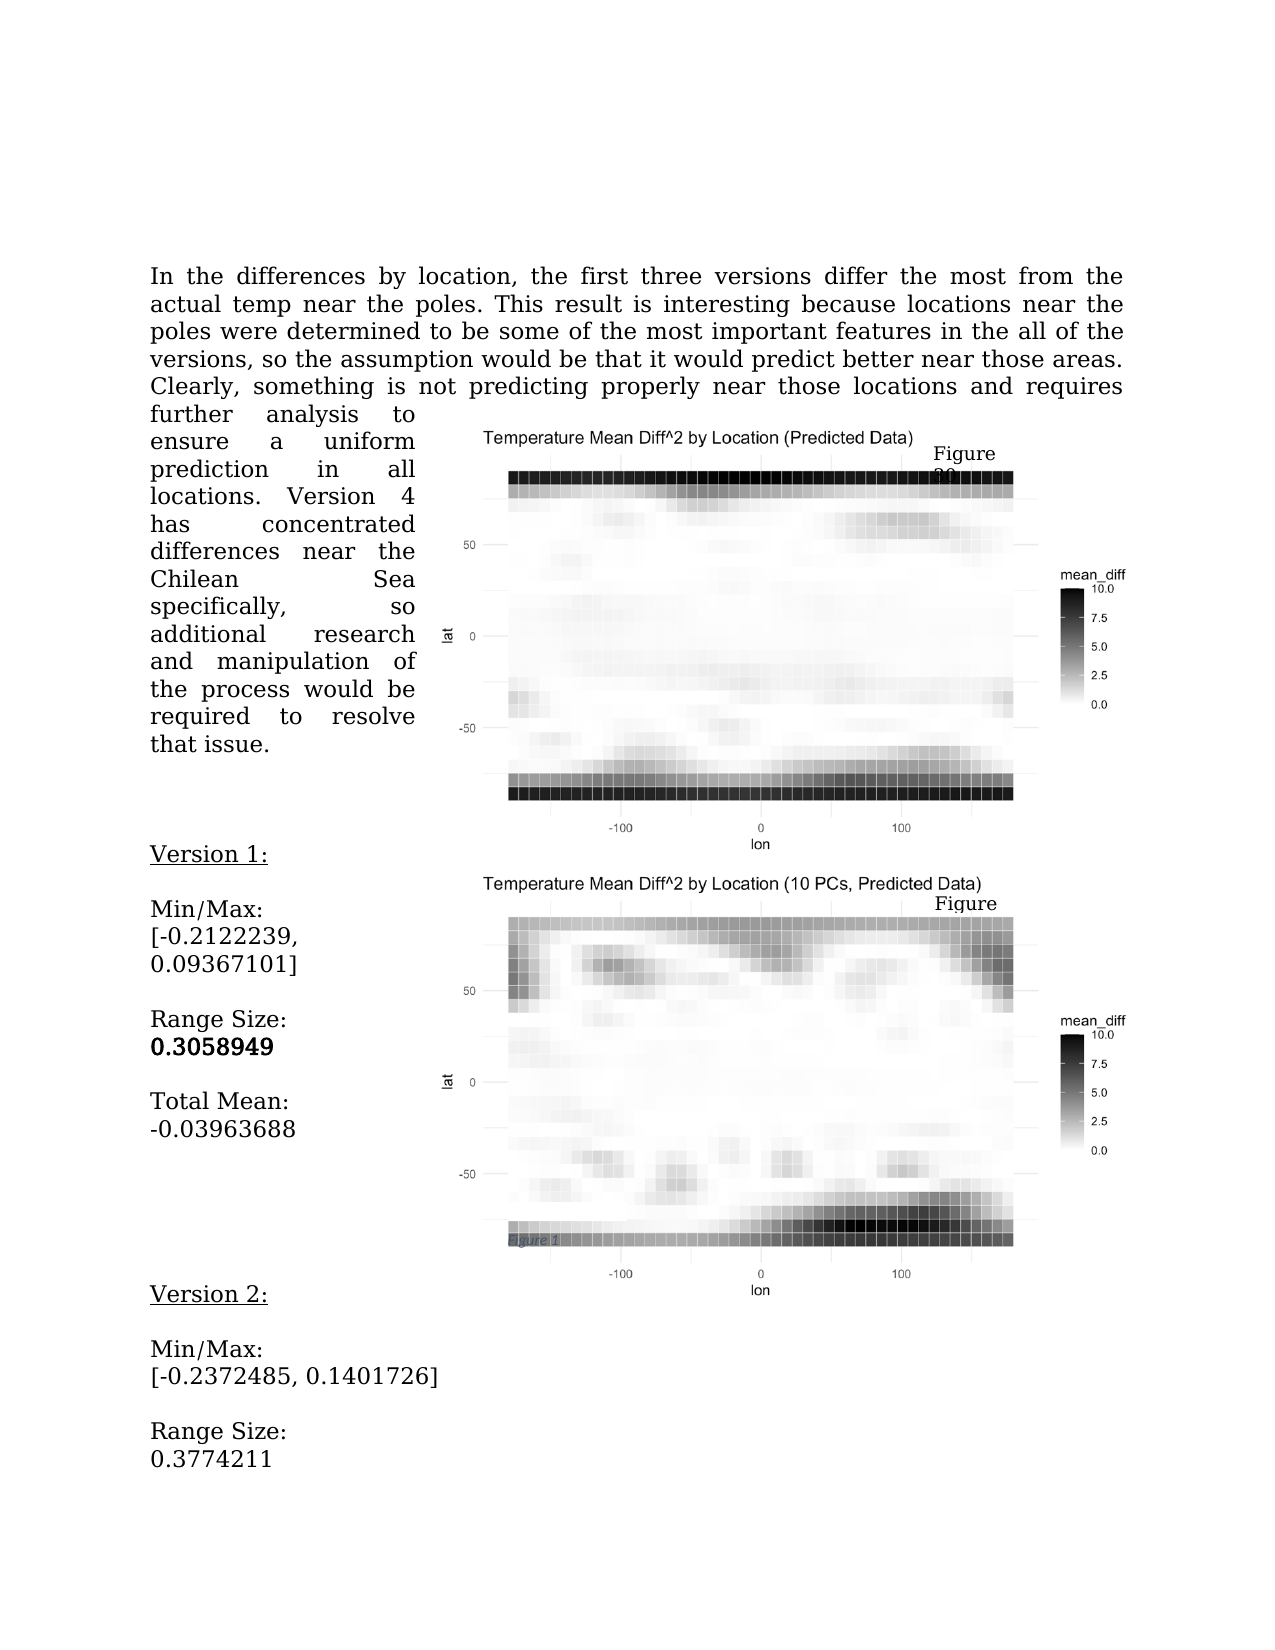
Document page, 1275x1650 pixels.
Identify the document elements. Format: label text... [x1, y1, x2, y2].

text Min/Max: [150, 894, 434, 922]
text [-0.2372485, 0.1401726] [150, 1362, 1125, 1389]
text 0.3774211 [150, 1444, 1125, 1472]
text -0.03963688 [150, 1114, 434, 1142]
text [-0.2122239, 0.09367101] [150, 922, 434, 977]
picture [434, 423, 1140, 859]
text 0.3058949 [150, 1032, 434, 1059]
text Min/Max: [150, 1334, 1125, 1362]
text In the differences by location, the first three versions differ the most from the actual temp near the poles. This result is interesting because locations near the poles were determined to be some of the most important features in the all of the versions, so the assumption would be that it would predict better near those areas. Clearly, something is not predicting properly near those locations and requires further analysis to ensure a uniform prediction in all locations. Version 4 has concentrated differences near the Chilean Sea specifically, so additional research and manipulation of the process would be required to resolve that issue. [150, 262, 1125, 757]
text Version 2: [150, 1279, 1125, 1307]
text Total Mean: [150, 1087, 434, 1114]
picture [434, 870, 1140, 1305]
text Range Size: [150, 1004, 434, 1032]
text Range Size: [150, 1417, 1125, 1444]
text Version 1: [150, 839, 1125, 867]
